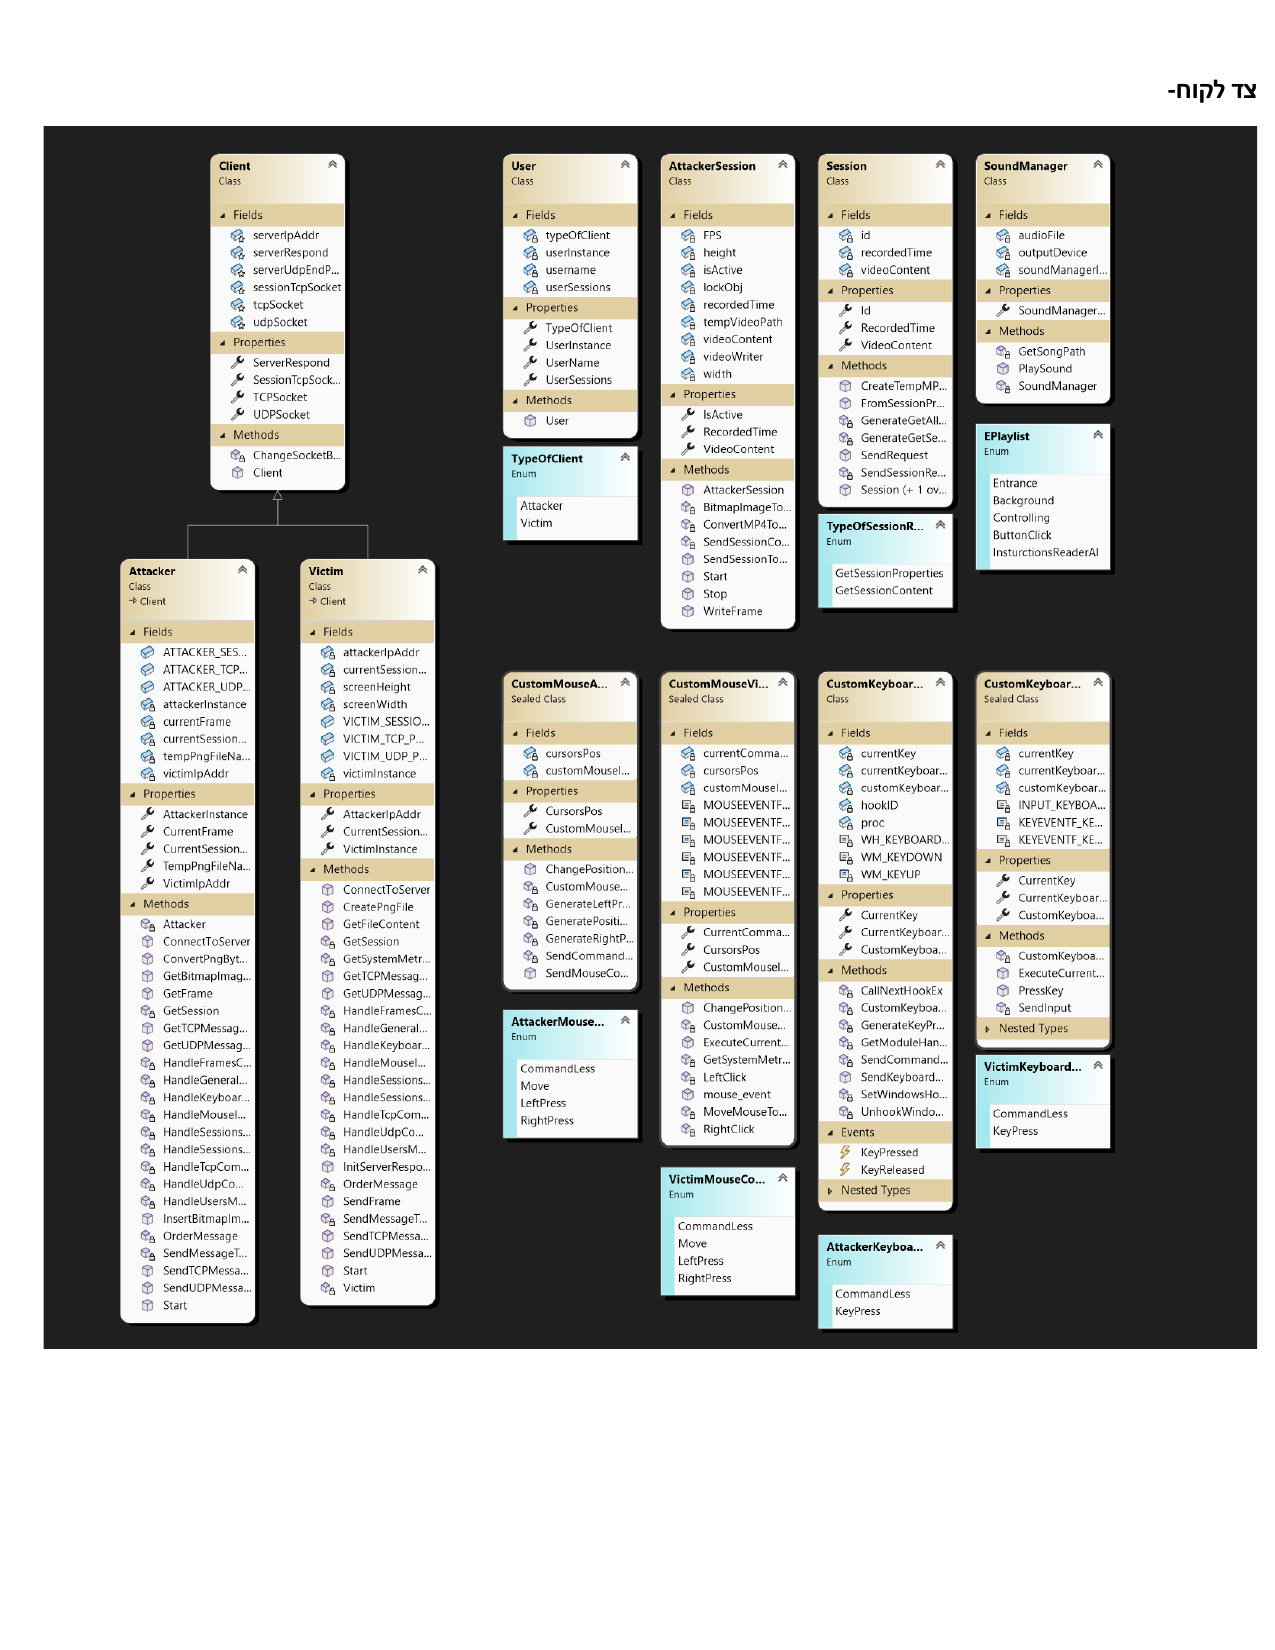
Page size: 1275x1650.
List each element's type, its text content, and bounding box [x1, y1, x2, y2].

picture [43, 126, 1258, 1349]
text צד לקוח- [18, 72, 1257, 105]
